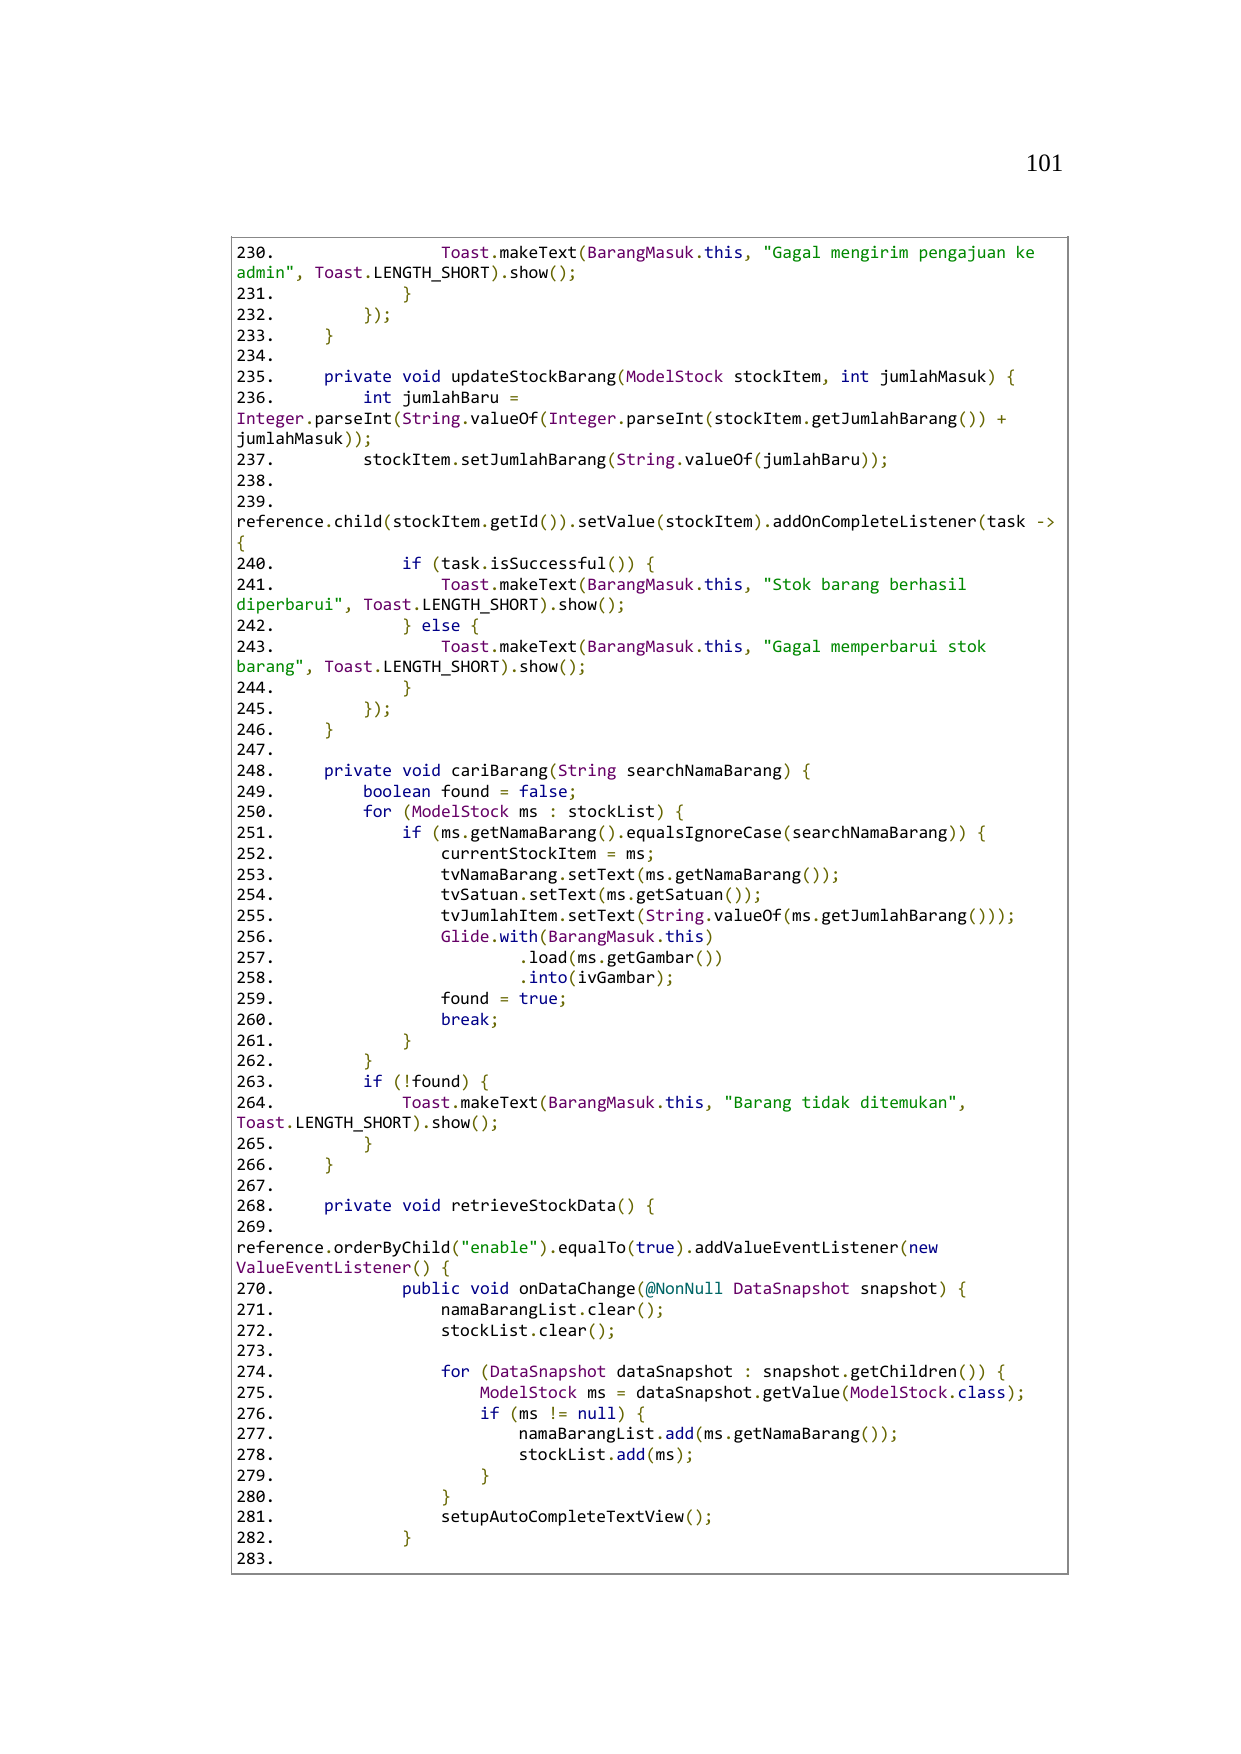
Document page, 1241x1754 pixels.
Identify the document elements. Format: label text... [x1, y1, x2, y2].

text 248. private void cariBarang(String searchNamaBarang) { [236, 760, 1063, 781]
text 262. } [236, 1051, 1063, 1071]
text 275. ModelStock ms = dataSnapshot.getValue(ModelStock.class); [236, 1382, 1063, 1403]
text 245. }); [236, 698, 1063, 719]
text 278. stockList.add(ms); [236, 1444, 1063, 1465]
text 267. [236, 1175, 1063, 1196]
text 249. boolean found = false; [236, 781, 1063, 802]
text 231. } [236, 283, 1063, 304]
text 258. .into(ivGambar); [236, 968, 1063, 988]
text 241. Toast.makeText(BarangMasuk.this, "Stok barang berhasil diperbarui", Toast.LENGTH_SHORT).show(); [236, 574, 1063, 615]
text 265. } [236, 1133, 1063, 1154]
text 246. } [236, 719, 1063, 739]
text 254. tvSatuan.setText(ms.getSatuan()); [236, 885, 1063, 905]
text 233. } [236, 325, 1063, 346]
text 235. private void updateStockBarang(ModelStock stockItem, int jumlahMasuk) { [236, 366, 1063, 387]
text 270. public void onDataChange(@NonNull DataSnapshot snapshot) { [236, 1278, 1063, 1299]
text 239. reference.child(stockItem.getId()).setValue(stockItem).addOnCompleteListener(task -> { [236, 491, 1063, 553]
text 252. currentStockItem = ms; [236, 843, 1063, 864]
text 281. setupAutoCompleteTextView(); [236, 1507, 1063, 1527]
text 240. if (task.isSuccessful()) { [236, 553, 1063, 574]
text 257. .load(ms.getGambar()) [236, 947, 1063, 968]
text 234. [236, 346, 1063, 366]
text 273. [236, 1341, 1063, 1361]
text 251. if (ms.getNamaBarang().equalsIgnoreCase(searchNamaBarang)) { [236, 822, 1063, 843]
text 274. for (DataSnapshot dataSnapshot : snapshot.getChildren()) { [236, 1361, 1063, 1382]
text 237. stockItem.setJumlahBarang(String.valueOf(jumlahBaru)); [236, 449, 1063, 470]
text 255. tvJumlahItem.setText(String.valueOf(ms.getJumlahBarang())); [236, 905, 1063, 926]
text 261. } [236, 1030, 1063, 1051]
text 230. Toast.makeText(BarangMasuk.this, "Gagal mengirim pengajuan ke admin", Toast.LENGTH_SHORT).show(); [232, 238, 1067, 283]
text 272. stockList.clear(); [236, 1320, 1063, 1341]
text 276. if (ms != null) { [236, 1403, 1063, 1424]
text 279. } [236, 1465, 1063, 1486]
text 259. found = true; [236, 988, 1063, 1009]
text 242. } else { [236, 615, 1063, 636]
text 280. } [236, 1486, 1063, 1507]
text 253. tvNamaBarang.setText(ms.getNamaBarang()); [236, 864, 1063, 885]
text 282. } [236, 1527, 1063, 1542]
text 250. for (ModelStock ms : stockList) { [236, 802, 1063, 822]
text 238. [236, 470, 1063, 491]
text 264. Toast.makeText(BarangMasuk.this, "Barang tidak ditemukan", Toast.LENGTH_SHORT).show(); [236, 1092, 1063, 1133]
text 247. [236, 739, 1063, 760]
text 244. } [236, 677, 1063, 698]
text 232. }); [236, 304, 1063, 325]
text 243. Toast.makeText(BarangMasuk.this, "Gagal memperbarui stok barang", Toast.LENGTH_SHORT).show(); [236, 636, 1063, 677]
text 277. namaBarangList.add(ms.getNamaBarang()); [236, 1424, 1063, 1444]
text 268. private void retrieveStockData() { [236, 1196, 1063, 1216]
text 236. int jumlahBaru = Integer.parseInt(String.valueOf(Integer.parseInt(stockItem.getJumlahBarang()) + jumlahMasuk)); [236, 387, 1063, 449]
text 266. } [236, 1154, 1063, 1175]
text 263. if (!found) { [236, 1071, 1063, 1092]
text 269. reference.orderByChild("enable").equalTo(true).addValueEventListener(new ValueEventListener() { [236, 1216, 1063, 1278]
text 260. break; [236, 1009, 1063, 1030]
text 256. Glide.with(BarangMasuk.this) [236, 926, 1063, 947]
text 283. [232, 1542, 1067, 1573]
text 271. namaBarangList.clear(); [236, 1299, 1063, 1320]
